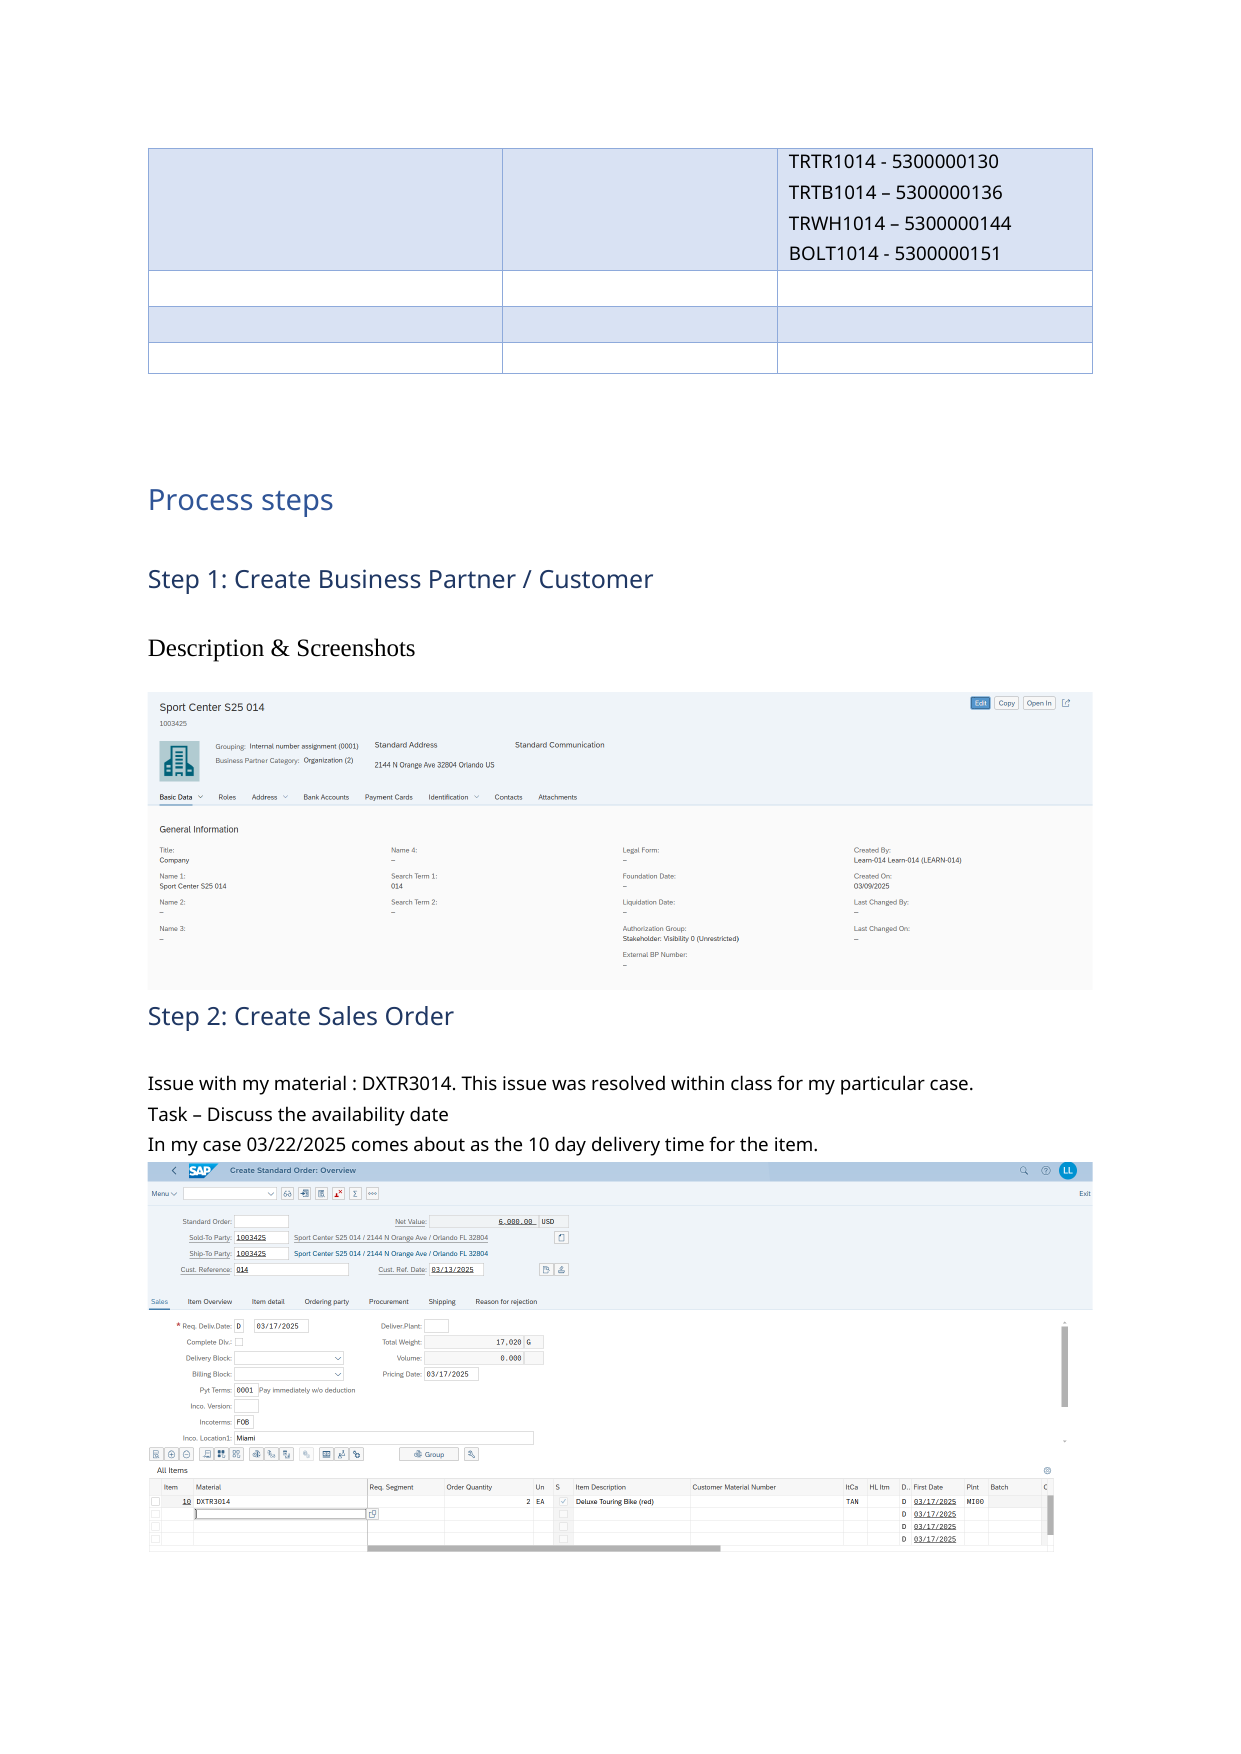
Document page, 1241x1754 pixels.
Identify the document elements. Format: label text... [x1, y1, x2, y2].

table_cell [149, 343, 502, 373]
text Description & Screenshots [148, 633, 1093, 662]
table_cell Transaction Data [149, 149, 502, 270]
picture [147, 1162, 1093, 1597]
subtitle Step 2: Create Sales Order [148, 999, 1093, 1033]
picture [147, 692, 1093, 990]
table_cell [778, 307, 1092, 342]
table_cell [503, 307, 777, 342]
table_cell [149, 307, 502, 342]
table_cell [149, 271, 502, 306]
text Issue with my material : DXTR3014. This issue was resolved within class for my particular case. [148, 1070, 1093, 1096]
subtitle Process steps [148, 479, 1093, 519]
table_cell [503, 343, 777, 373]
table_cell [778, 271, 1092, 306]
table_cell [778, 149, 1092, 270]
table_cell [503, 149, 777, 270]
subtitle Step 1: Create Business Partner / Customer [148, 562, 1093, 596]
table_cell [778, 343, 1092, 373]
text Task – Discuss the availability date [148, 1101, 1093, 1126]
text In my case 03/22/2025 comes about as the 10 day delivery time for the item. [148, 1131, 1093, 1157]
table_cell [503, 271, 777, 306]
